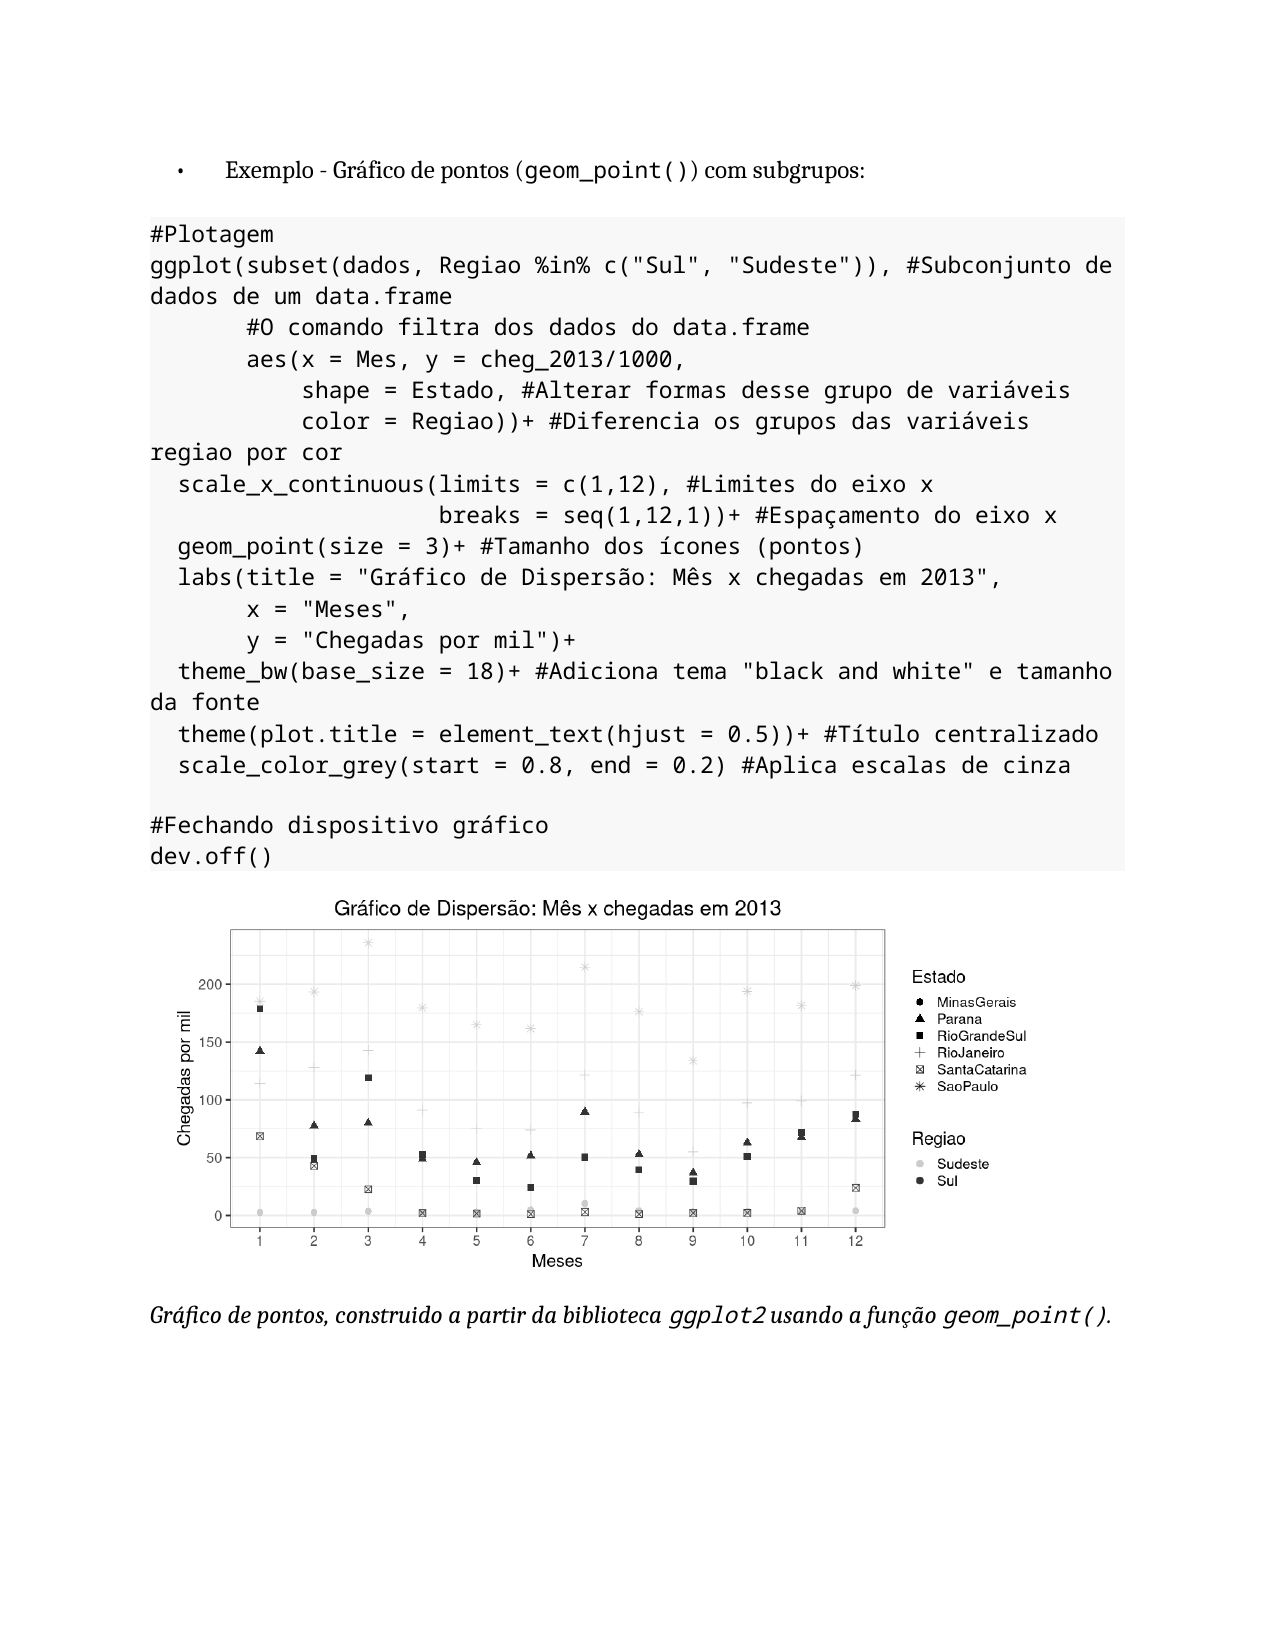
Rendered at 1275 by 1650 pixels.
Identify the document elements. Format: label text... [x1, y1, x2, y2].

picture [168, 892, 1044, 1279]
text #Plotagem ggplot(subset(dados, Regiao %in% c("Sul", "Sudeste")), #Subconjunto de dados de um data.frame #O comando filtra dos dados do data.frame aes(x = Mes, y = cheg_2013/1000, shape = Estado, #Alterar formas desse grupo de variáveis color = Regiao))+ #Diferencia os grupos das variáveis regiao por cor scale_x_continuous(limits = c(1,12), #Limites do eixo x breaks = seq(1,12,1))+ #Espaçamento do eixo x geom_point(size = 3)+ #Tamanho dos ícones (pontos) labs(title = "Gráfico de Dispersão: Mês x chegadas em 2013", x = "Meses", y = "Chegadas por mil")+ theme_bw(base_size = 18)+ #Adiciona tema "black and white" e tamanho da fonte theme(plot.title = element_text(hjust = 0.5))+ #Título centralizado scale_color_grey(start = 0.8, end = 0.2) #Aplica escalas de cinza #Fechando dispositivo gráfico dev.off() [150, 217, 1125, 871]
text Gráfico de pontos, construido a partir da biblioteca ggplot2 usando a função geom_point(). [150, 1299, 1125, 1331]
list Exemplo - Gráfico de pontos (geom_point()) com subgrupos: [175, 154, 1125, 214]
